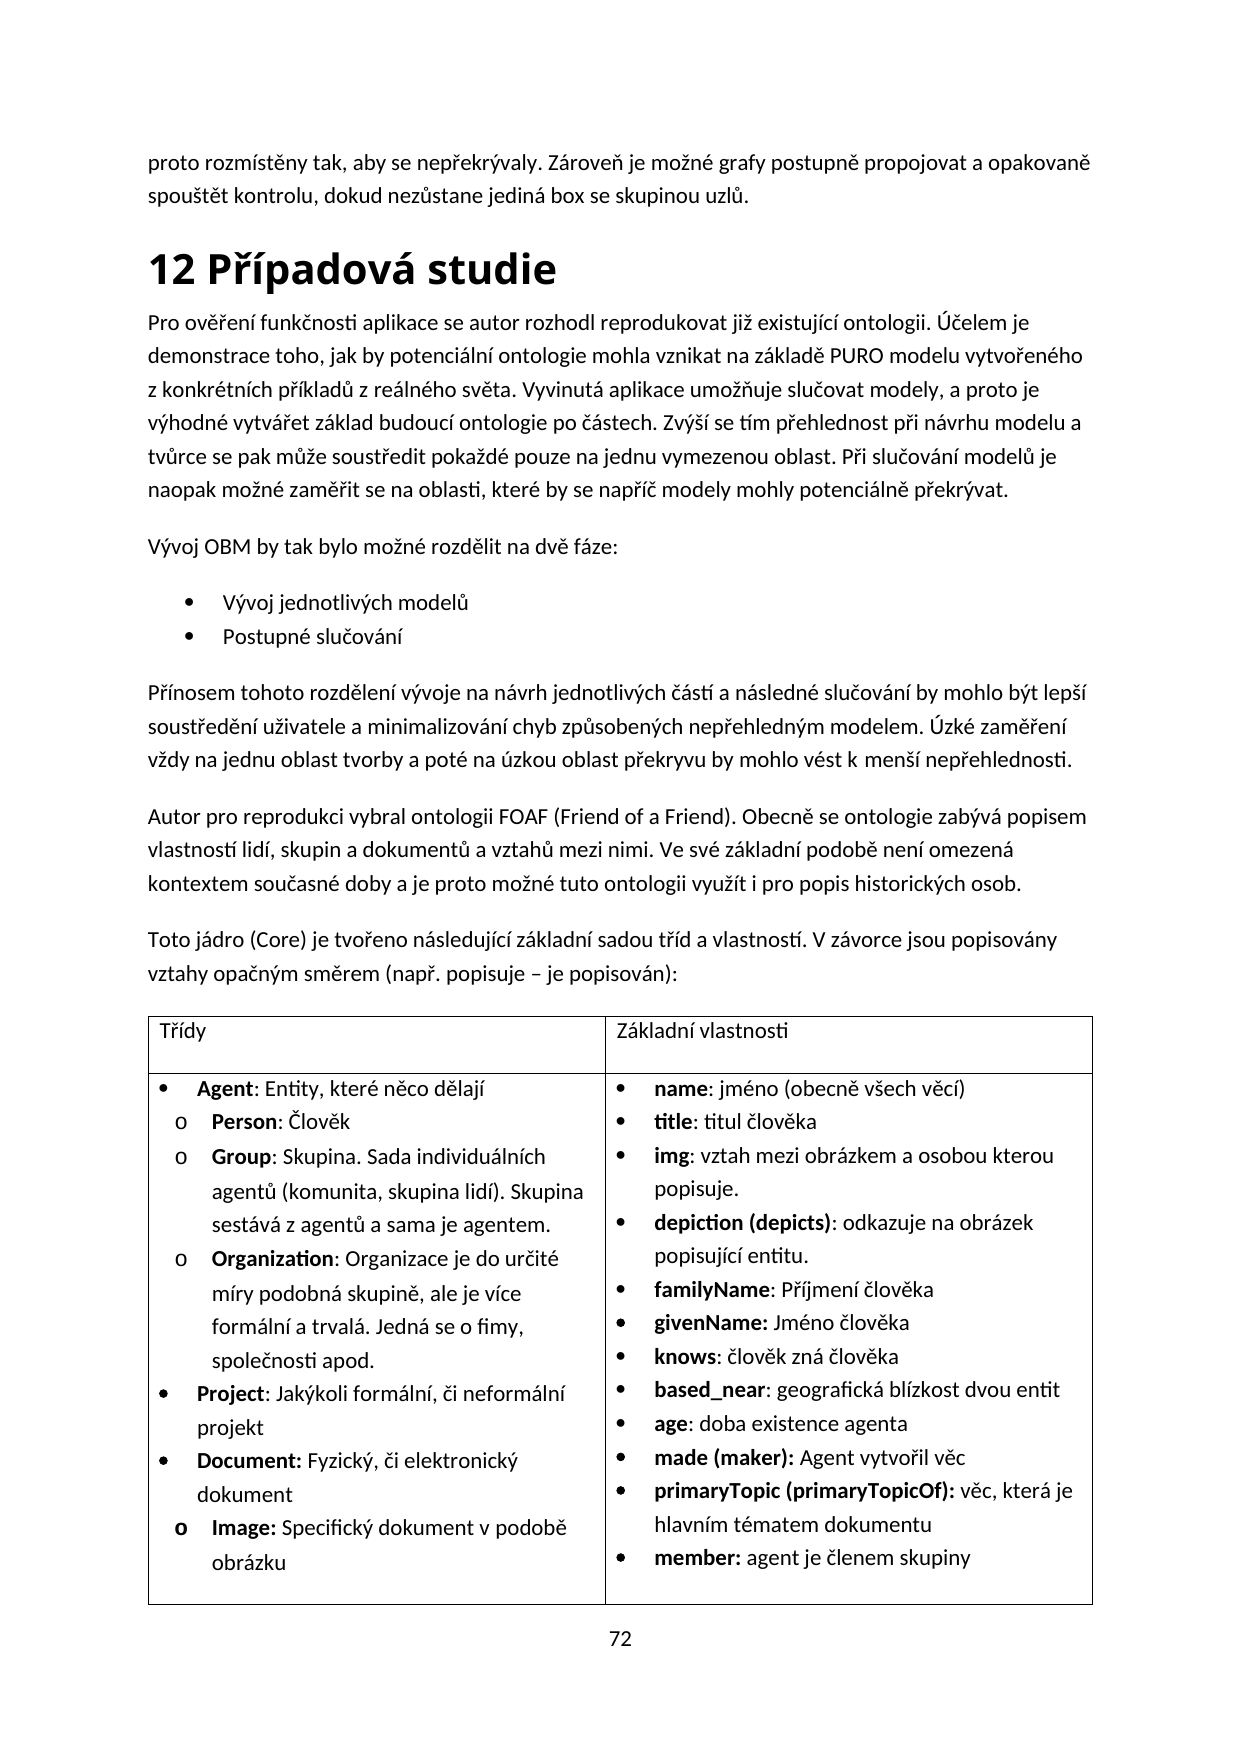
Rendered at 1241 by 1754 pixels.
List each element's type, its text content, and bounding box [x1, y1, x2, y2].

list Postupné slučování [185, 622, 1093, 650]
text Toto jádro (Core) je tvořeno následující základní sadou tříd a vlastností. V závorce jsou popisovány vztahy opačným směrem (např. popisuje – je popisován): [148, 926, 1093, 987]
table_cell name: jméno (obecně všech věcí) title: titul člověka img: vztah mezi obrázkem a osobou kterou popisuje. depiction (depicts): odkazuje na obrázek popisující entitu. familyName: Příjmení člověka givenName: Jméno člověka knows: člověk zná člověka based_near: geografická blízkost dvou entit age: doba existence agenta made (maker): Agent vytvořil věc primaryTopic (primaryTopicOf): věc, která je hlavním tématem dokumentu member: agent je členem skupiny [606, 1074, 1092, 1604]
text Přínosem tohoto rozdělení vývoje na návrh jednotlivých částí a následné slučování by mohlo být lepší soustředění uživatele a minimalizování chyb způsobených nepřehledným modelem. Úzké zaměření vždy na jednu oblast tvorby a poté na úzkou oblast překryvu by mohlo vést k menší nepřehlednosti. [148, 678, 1093, 773]
text Pro ověření funkčnosti aplikace se autor rozhodl reprodukovat již existující ontologii. Účelem je demonstrace toho, jak by potenciální ontologie mohla vznikat na základě PURO modelu vytvořeného z konkrétních příkladů z reálného světa. Vyvinutá aplikace umožňuje slučovat modely, a proto je výhodné vytvářet základ budoucí ontologie po částech. Zvýší se tím přehlednost při návrhu modelu a tvůrce se pak může soustředit pokaždé pouze na jednu vymezenou oblast. Při slučování modelů je naopak možné zaměřit se na oblasti, které by se napříč modely mohly potenciálně překrývat. [148, 308, 1093, 503]
text Autor pro reprodukci vybral ontologii FOAF (Friend of a Friend). Obecně se ontologie zabývá popisem vlastností lidí, skupin a dokumentů a vztahů mezi nimi. Ve své základní podobě není omezená kontextem současné doby a je proto možné tuto ontologii využít i pro popis historických osob. [148, 802, 1093, 897]
table_header Základní vlastnosti [606, 1017, 1092, 1073]
text Vývoj OBM by tak bylo možné rozdělit na dvě fáze: [148, 532, 1093, 560]
table_header Třídy [149, 1017, 605, 1073]
subtitle Případová studie [148, 240, 1093, 296]
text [148, 148, 1093, 209]
list Vývoj jednotlivých modelů [185, 588, 1093, 616]
table_cell Agent: Entity, které něco dělají Person: Člověk Group: Skupina. Sada individuálních agentů (komunita, skupina lidí). Skupina sestává z agentů a sama je agentem. Organization: Organizace je do určité míry podobná skupině, ale je více formální a trvalá. Jedná se o fimy, společnosti apod. Project: Jakýkoli formální, či neformální projekt Document: Fyzický, či elektronický dokument Image: Specifický dokument v podobě obrázku [149, 1074, 605, 1604]
